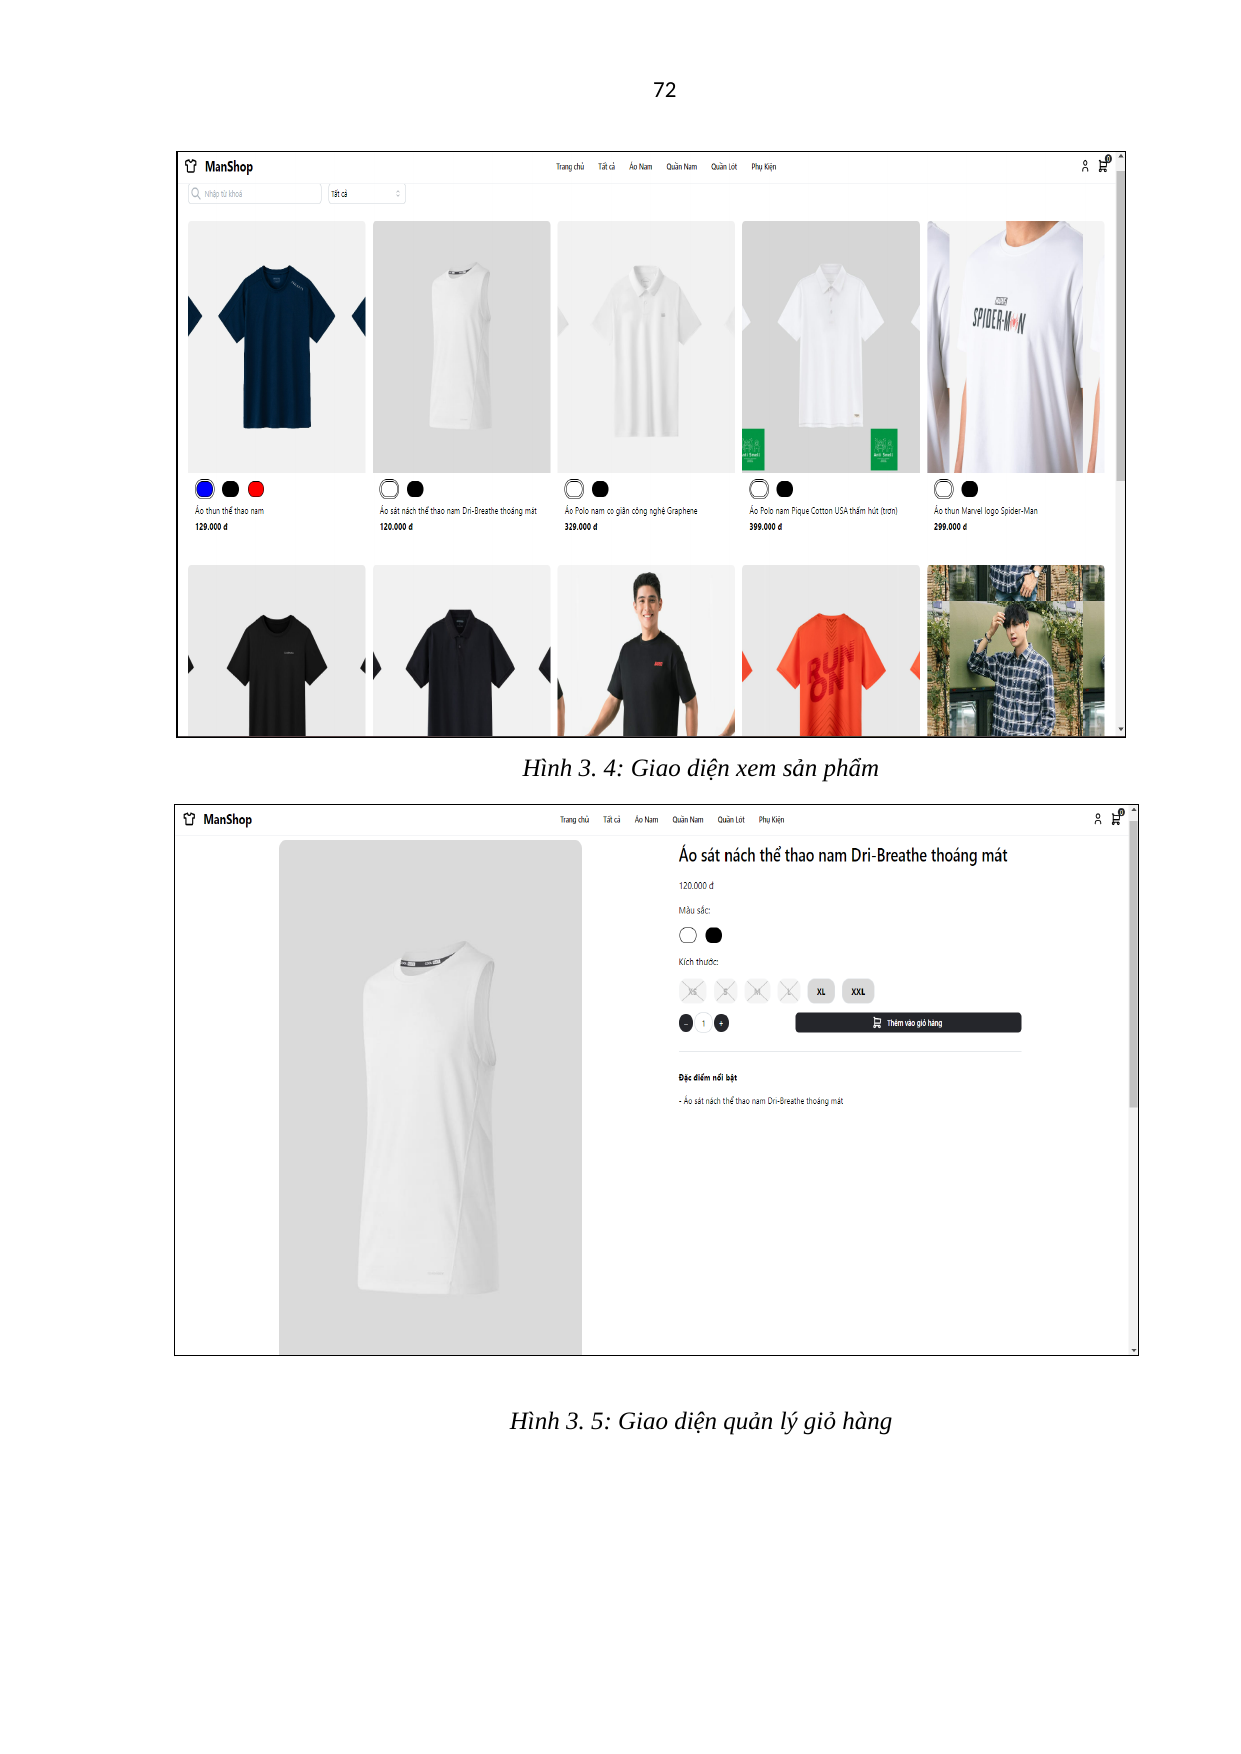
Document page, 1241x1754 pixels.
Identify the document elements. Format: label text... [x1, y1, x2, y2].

text Hình 3. 5: Giao diện quản lý giỏ hàng [207, 1356, 1122, 1435]
picture [175, 805, 1138, 1355]
text Hình 3. 4: Giao diện xem sản phẩm [207, 738, 1122, 782]
picture [178, 152, 1125, 737]
